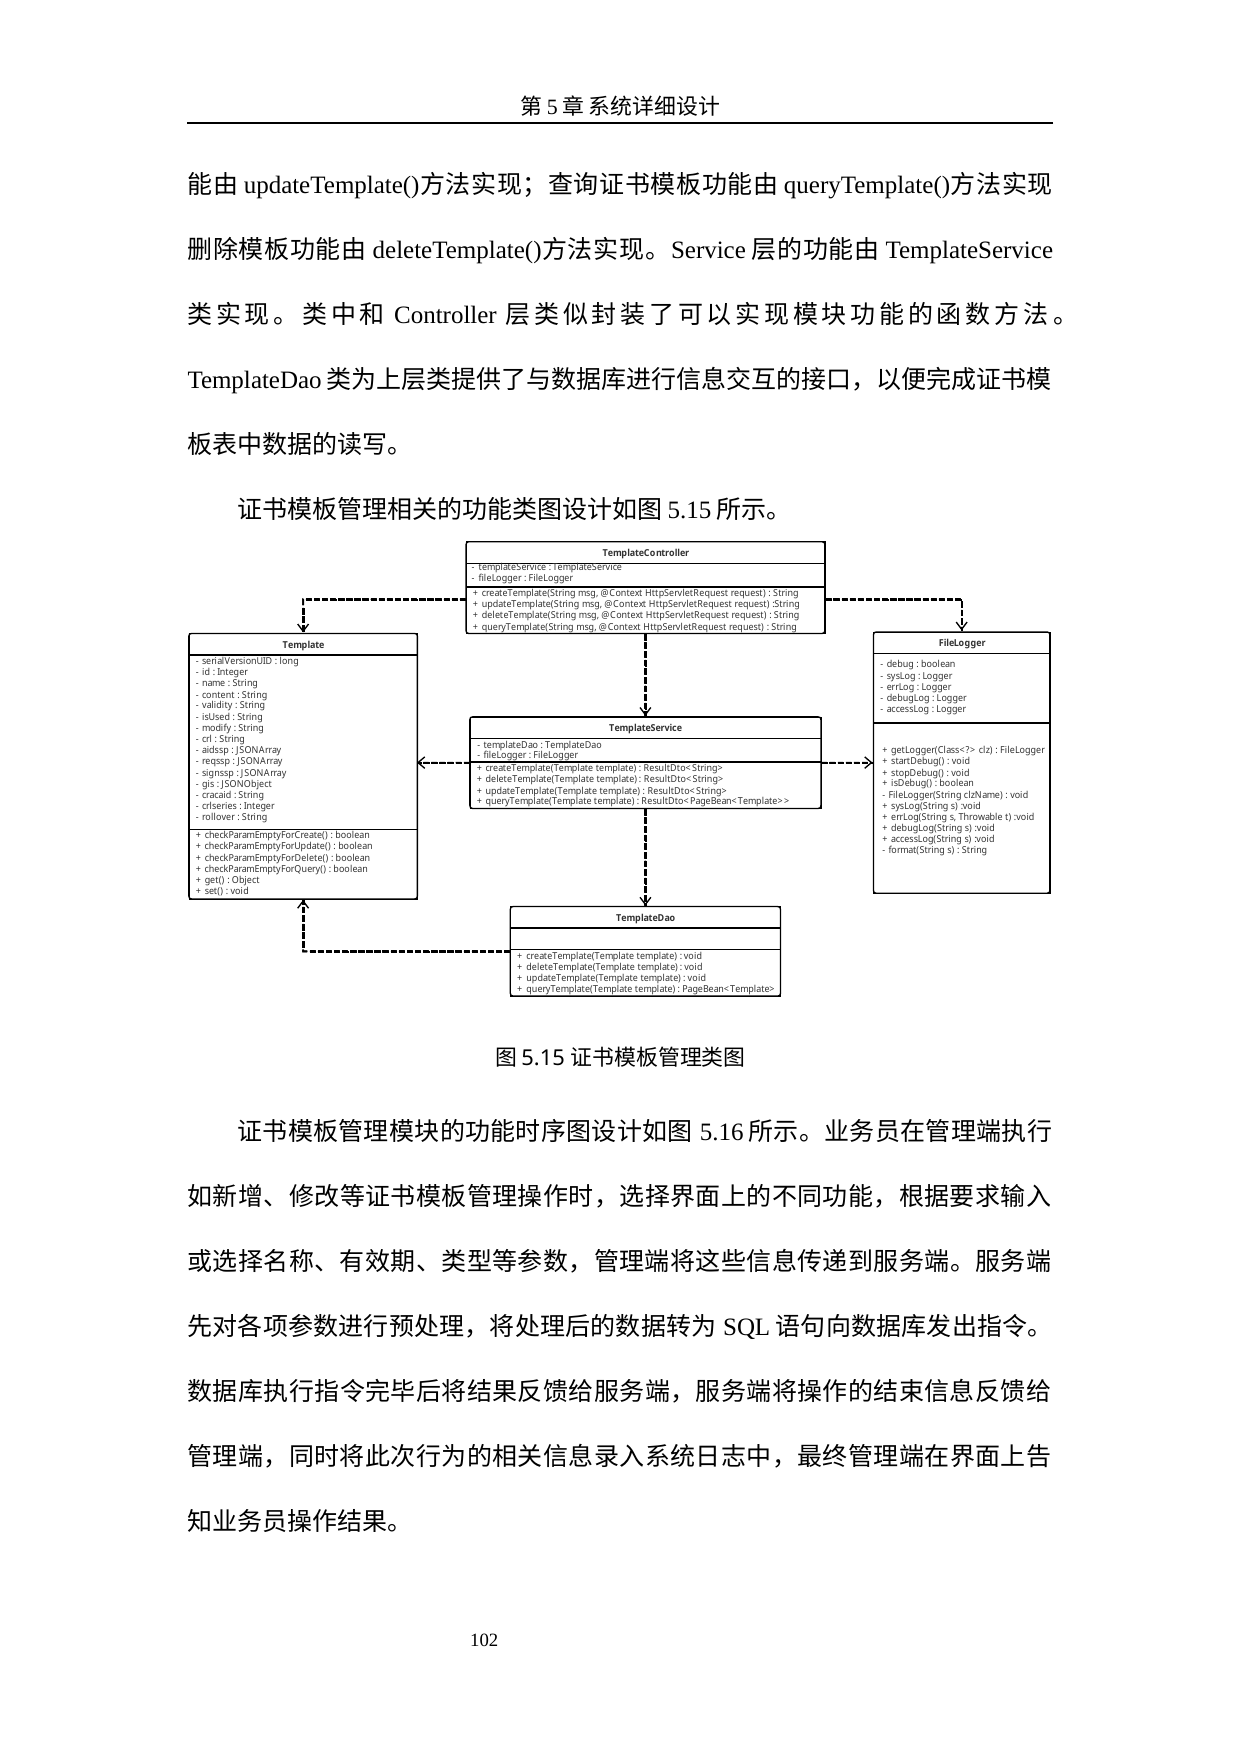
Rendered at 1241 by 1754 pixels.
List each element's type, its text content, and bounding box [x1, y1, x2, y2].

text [187, 150, 1053, 475]
text 证书模板管理相关的功能类图设计如图5.15所示。 [187, 475, 1053, 540]
text 图5.15 证书模板管理类图 [187, 1040, 1053, 1072]
text 证书模板管理模块的功能时序图设计如图5.16所示。业务员在管理端执行如新增、修改等证书模板管理操作时，选择界面上的不同功能，根据要求输入或选择名称、有效期、类型等参数，管理端将这些信息传递到服务端。服务端先对各项参数进行预处理，将处理后的数据转为SQL语句向数据库发出指令。数据库执行指令完毕后将结果反馈给服务端，服务端将操作的结束信息反馈给管理端，同时将此次行为的相关信息录入系统日志中，最终管理端在界面上告知业务员操作结果。 [187, 1097, 1053, 1552]
